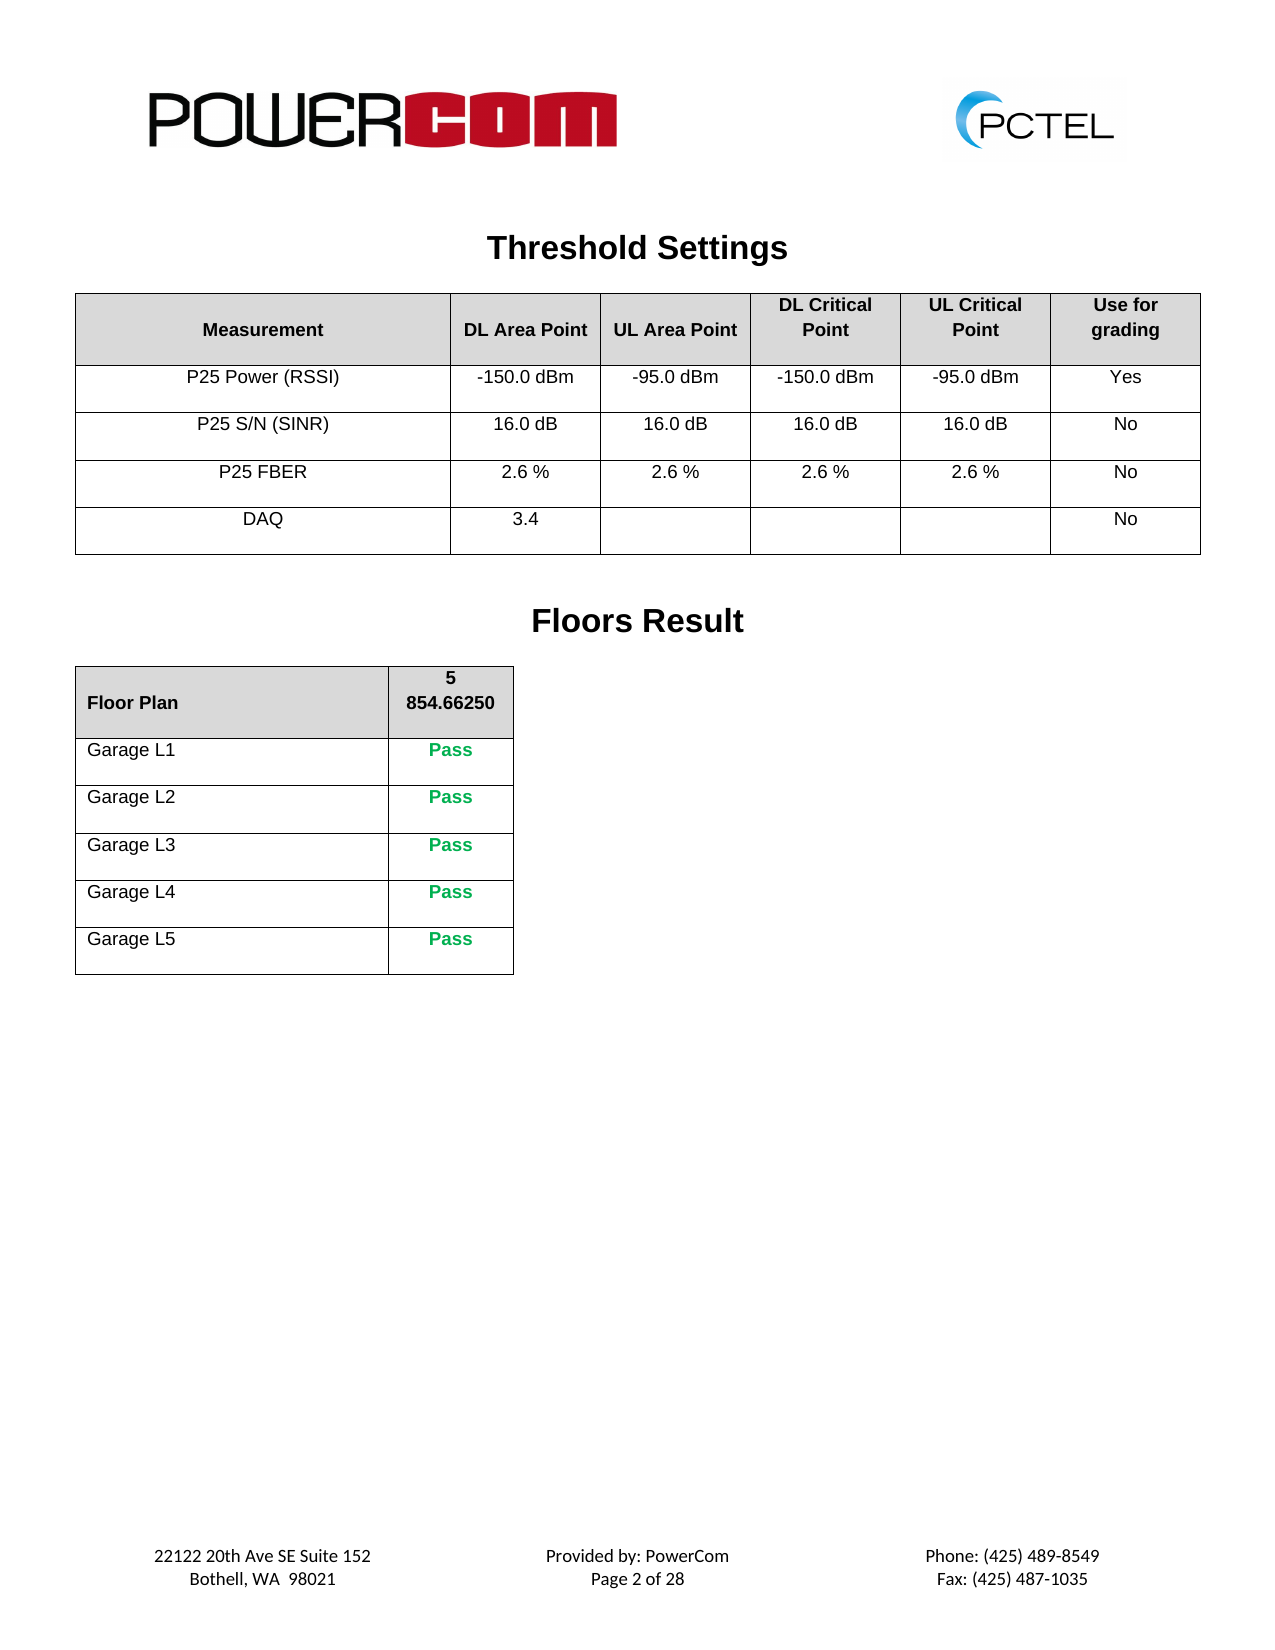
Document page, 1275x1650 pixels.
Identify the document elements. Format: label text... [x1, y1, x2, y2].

table_cell Pass [389, 739, 513, 785]
table_cell 16.0 dB [901, 413, 1050, 459]
table_header UL Critical Point [901, 294, 1050, 365]
table_cell P25 S/N (SINR) [76, 413, 450, 459]
table_cell No [1051, 508, 1200, 554]
table_cell 2.6 % [751, 461, 900, 507]
table_cell Garage L3 [76, 834, 388, 880]
table_header Measurement [76, 294, 450, 365]
table_header UL Area Point [601, 294, 750, 365]
table_cell No [1051, 413, 1200, 459]
table_cell 16.0 dB [451, 413, 600, 459]
table_header DL Area Point [451, 294, 600, 365]
table_header Use for grading [1051, 294, 1200, 365]
table_cell Pass [389, 928, 513, 974]
table_cell No [1051, 461, 1200, 507]
table_cell DAQ [76, 508, 450, 554]
table_cell 3.4 [451, 508, 600, 554]
table_cell Garage L5 [76, 928, 388, 974]
table_cell Garage L4 [76, 881, 388, 927]
table_cell 2.6 % [601, 461, 750, 507]
text Floors Result [75, 601, 1200, 639]
table_cell Pass [389, 881, 513, 927]
table_cell 2.6 % [451, 461, 600, 507]
table_cell Yes [1051, 366, 1200, 412]
table_cell -95.0 dBm [601, 366, 750, 412]
text Threshold Settings [75, 228, 1200, 266]
picture [942, 77, 1127, 162]
table_cell -150.0 dBm [751, 366, 900, 412]
picture [148, 91, 617, 148]
table_cell [601, 508, 750, 554]
table_cell Garage L1 [76, 739, 388, 785]
table_header DL Critical Point [751, 294, 900, 365]
table_cell 2.6 % [901, 461, 1050, 507]
table_cell [901, 508, 1050, 554]
table_cell P25 FBER [76, 461, 450, 507]
table_cell P25 Power (RSSI) [76, 366, 450, 412]
table_cell Pass [389, 786, 513, 832]
table_cell Garage L2 [76, 786, 388, 832]
table_cell 16.0 dB [601, 413, 750, 459]
table_cell Pass [389, 834, 513, 880]
table_cell 16.0 dB [751, 413, 900, 459]
table_cell -150.0 dBm [451, 366, 600, 412]
table_cell -95.0 dBm [901, 366, 1050, 412]
table_header Floor Plan [76, 667, 388, 738]
table_cell [751, 508, 900, 554]
table_header 5 854.66250 [389, 667, 513, 738]
